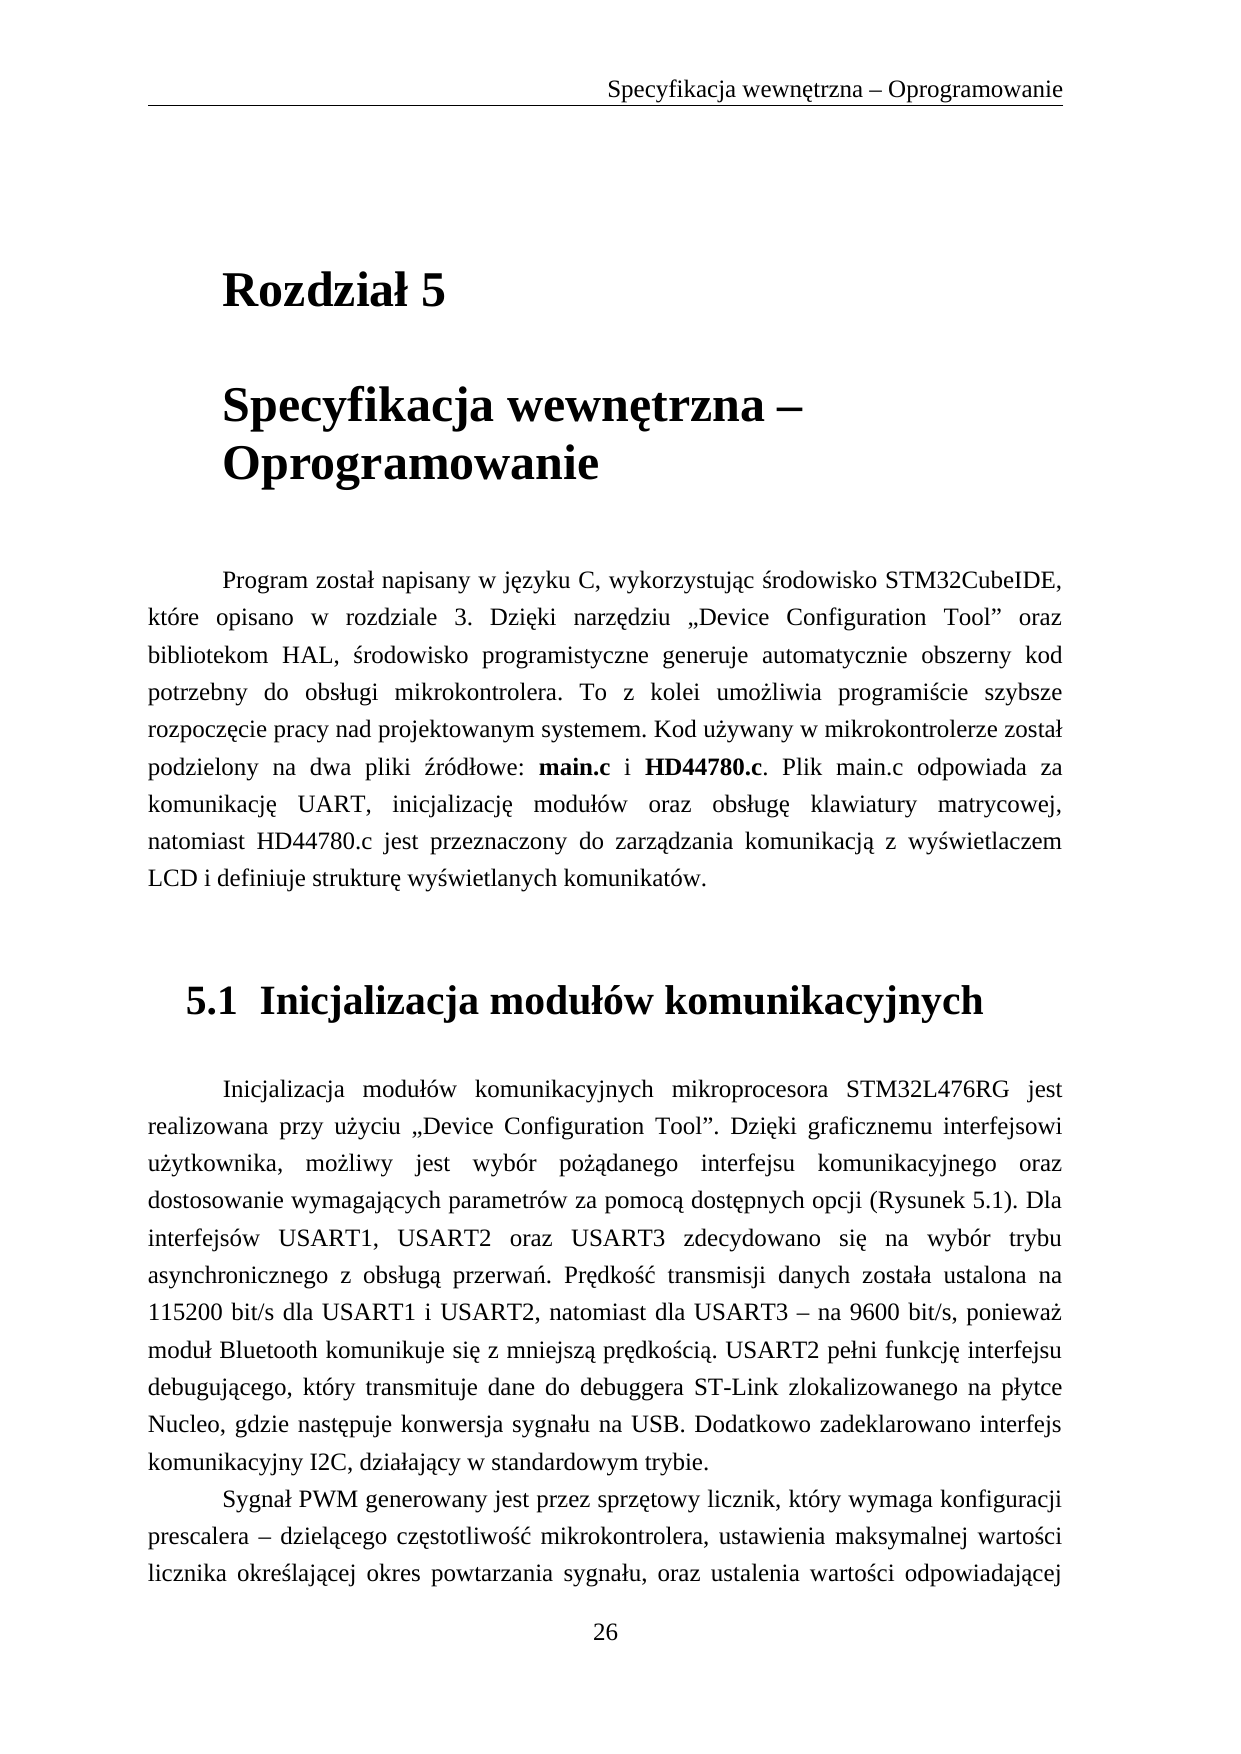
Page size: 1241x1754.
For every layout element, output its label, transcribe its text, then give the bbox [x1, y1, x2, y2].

subtitle 5.1 Inicjalizacja modułów komunikacyjnych [186, 976, 1063, 1024]
text Inicjalizacja modułów komunikacyjnych mikroprocesora STM32L476RG jest realizowana przy użyciu „Device Configuration Tool”. Dzięki graficznemu interfejsowi użytkownika, możliwy jest wybór pożądanego interfejsu komunikacyjnego oraz dostosowanie wymagających parametrów za pomocą dostępnych opcji (Rysunek 5.1). Dla interfejsów USART1, USART2 oraz USART3 zdecydowano się na wybór trybu asynchronicznego z obsługą przerwań. Prędkość transmisji danych została ustalona na 115200 bit/s dla USART1 i USART2, natomiast dla USART3 – na 9600 bit/s, ponieważ moduł Bluetooth komunikuje się z mniejszą prędkością. USART2 pełni funkcję interfejsu debugującego, który transmituje dane do debuggera ST-Link zlokalizowanego na płytce Nucleo, gdzie następuje konwersja sygnału na USB. Dodatkowo zadeklarowano interfejs komunikacyjny I2C, działający w standardowym trybie. [148, 1074, 1063, 1475]
subtitle Rozdział 5 Specyfikacja wewnętrzna – Oprogramowanie [223, 260, 1063, 490]
text Program został napisany w języku C, wykorzystując środowisko STM32CubeIDE, które opisano w rozdziale 3. Dzięki narzędziu „Device Configuration Tool” oraz bibliotekom HAL, środowisko programistyczne generuje automatycznie obszerny kod potrzebny do obsługi mikrokontrolera. To z kolei umożliwia programiście szybsze rozpoczęcie pracy nad projektowanym systemem. Kod używany w mikrokontrolerze został podzielony na dwa pliki źródłowe: main.c i HD44780.c. Plik main.c odpowiada za komunikację UART, inicjalizację modułów oraz obsługę klawiatury matrycowej, natomiast HD44780.c jest przeznaczony do zarządzania komunikacją z wyświetlaczem LCD i definiuje strukturę wyświetlanych komunikatów. [148, 565, 1063, 892]
